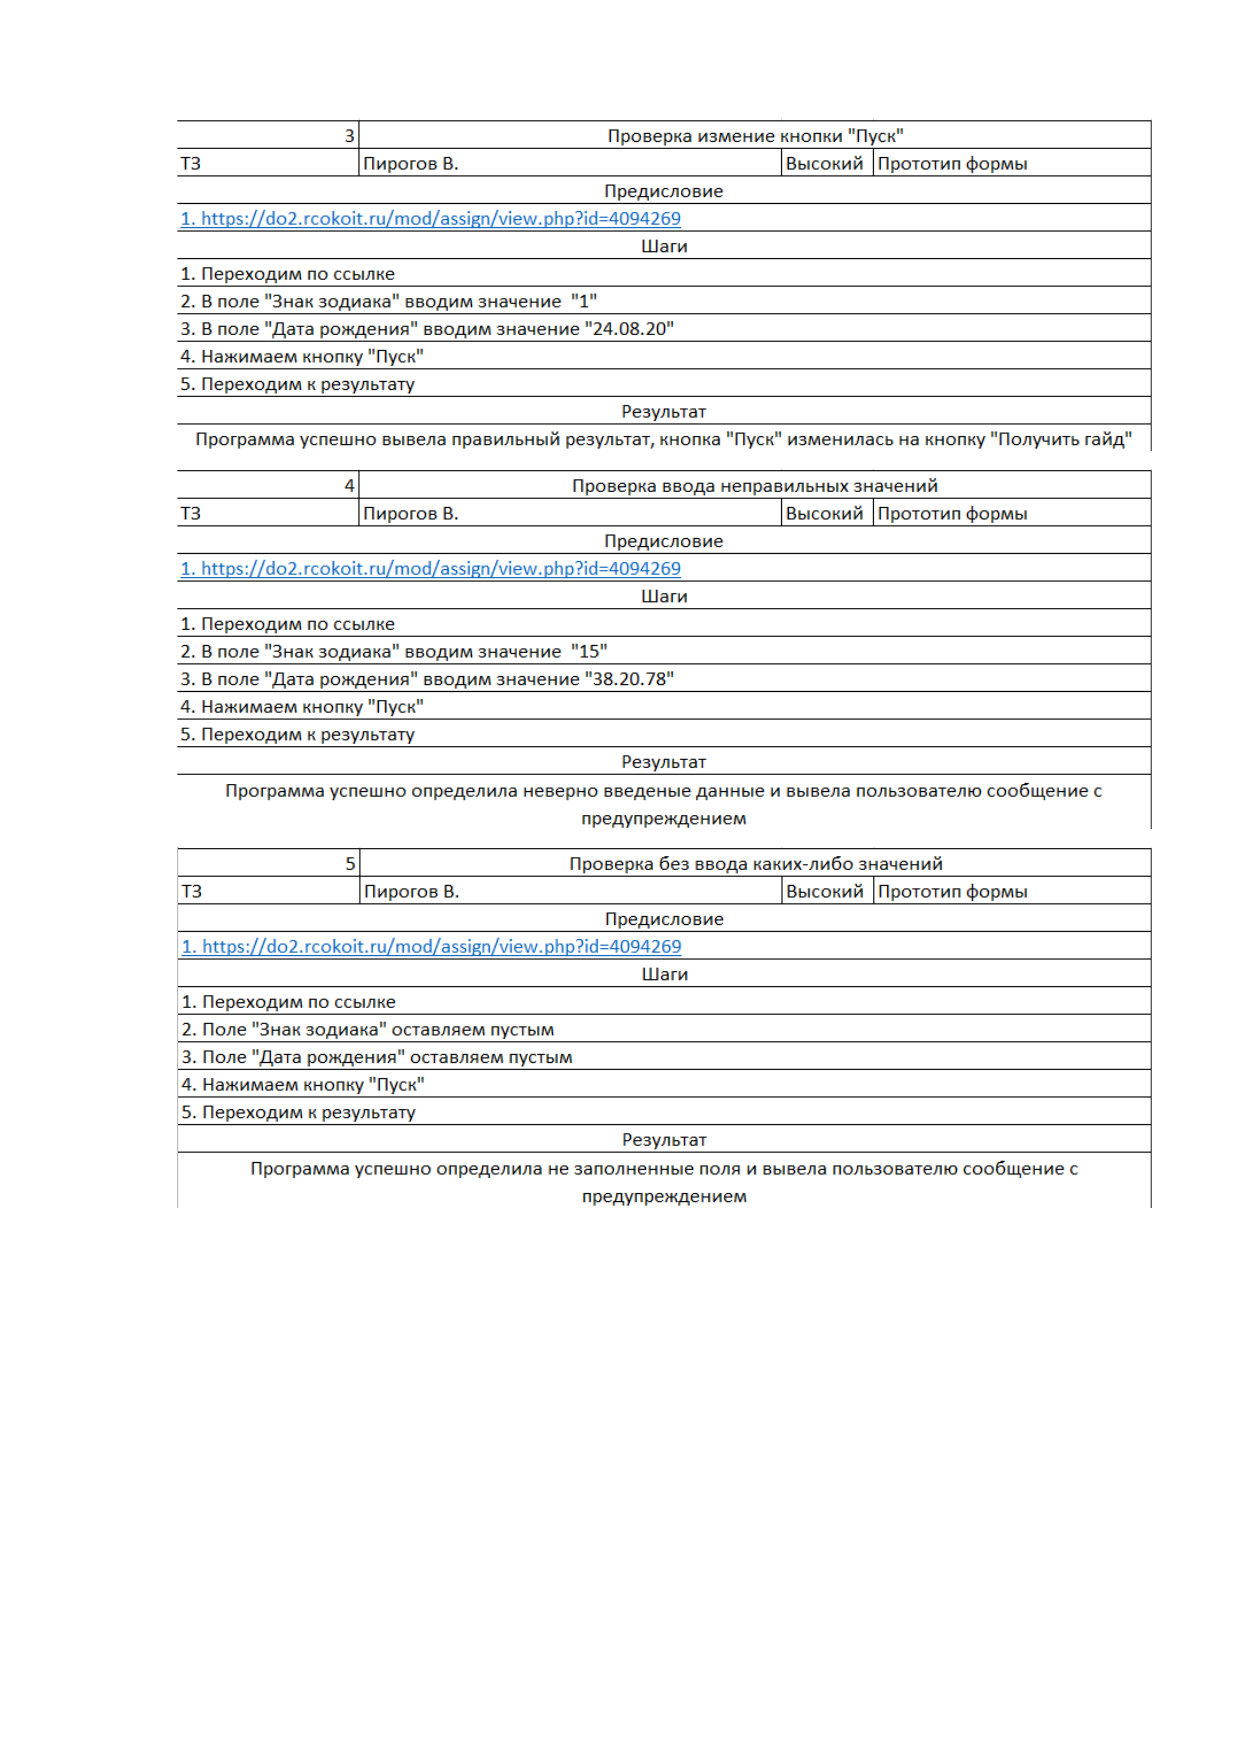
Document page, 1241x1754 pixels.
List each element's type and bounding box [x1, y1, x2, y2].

picture [177, 847, 1152, 1208]
picture [177, 469, 1152, 829]
picture [177, 118, 1152, 451]
